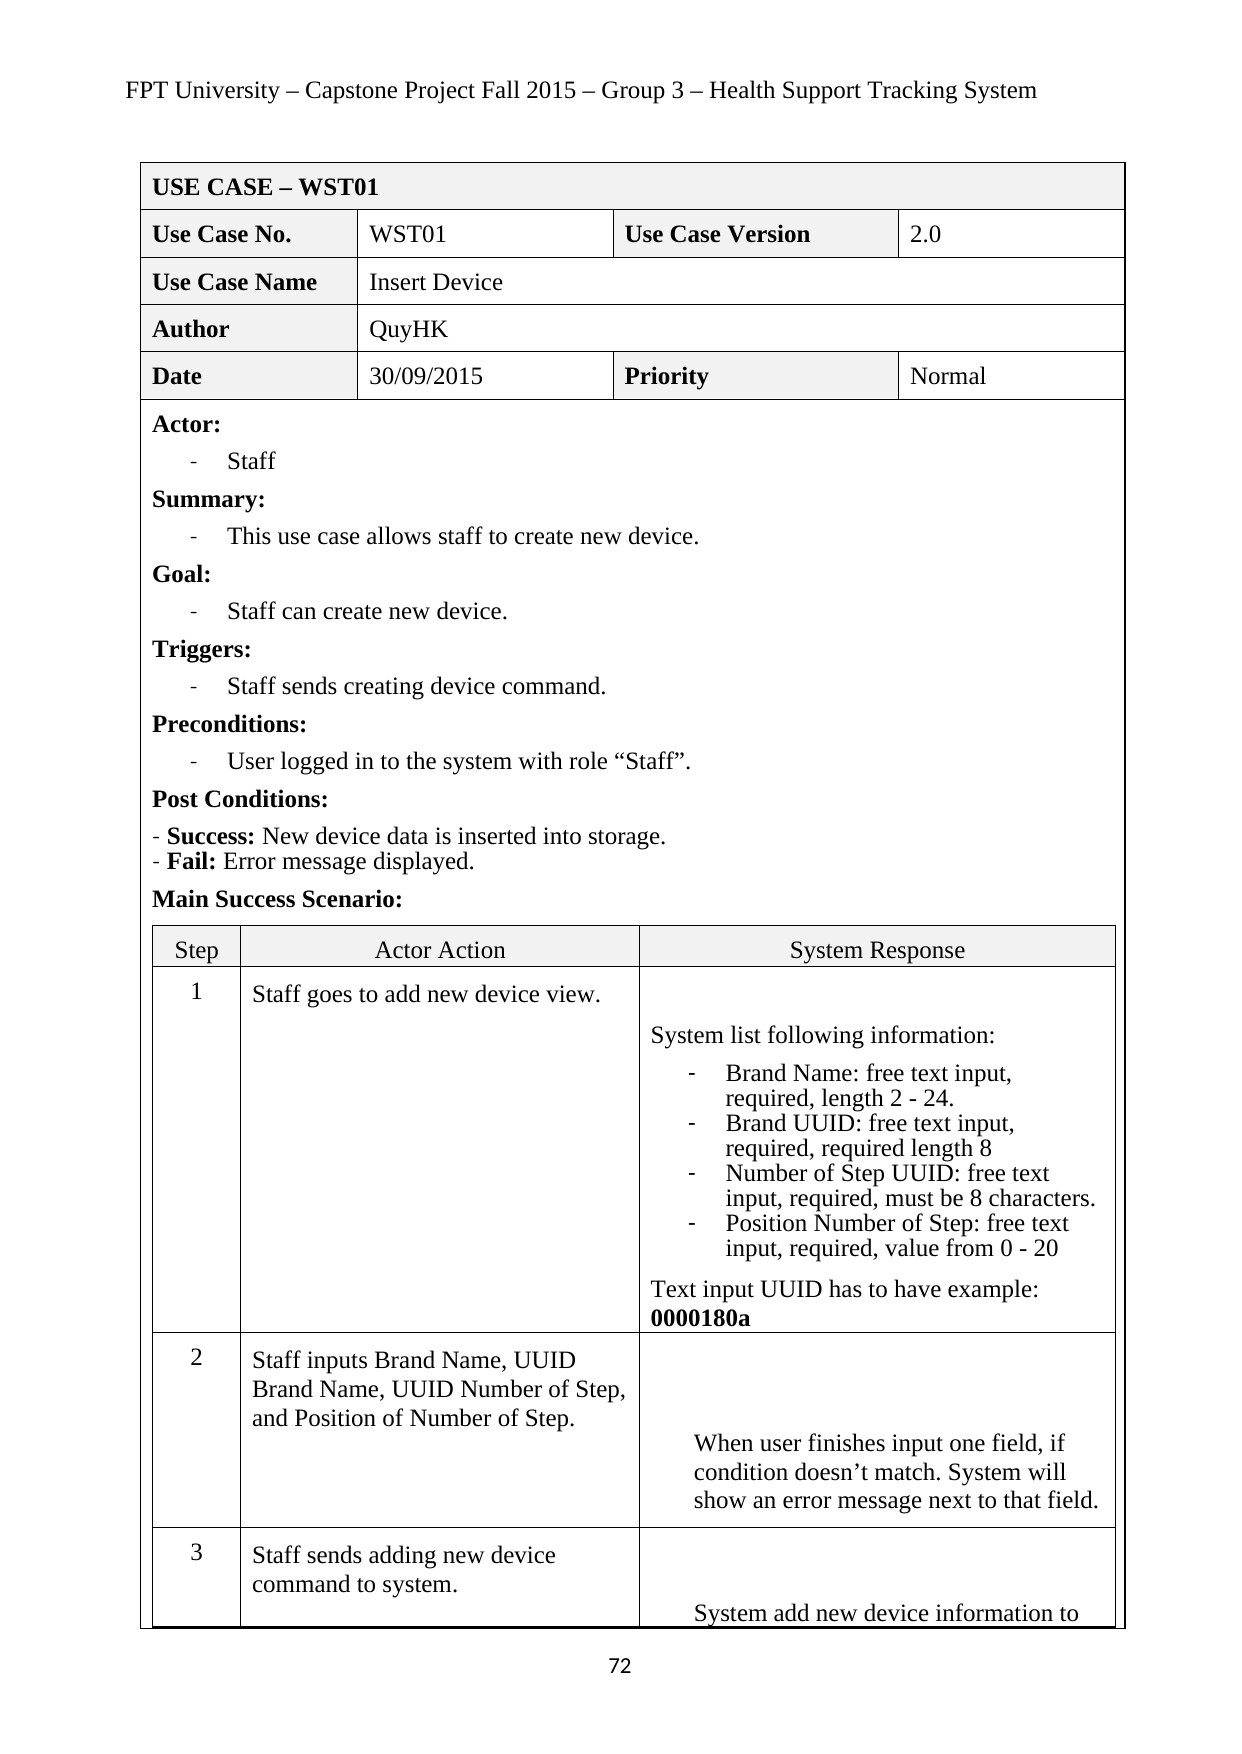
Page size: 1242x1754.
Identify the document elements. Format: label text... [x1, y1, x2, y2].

table_cell QuyHK [358, 305, 1124, 351]
table_cell Use Case Version [614, 210, 898, 257]
table_cell Date [141, 352, 357, 398]
table_cell 30/09/2015 [358, 352, 613, 398]
table_cell WST01 [358, 210, 613, 257]
table_cell Use Case No. [141, 210, 357, 257]
table_cell Normal [899, 352, 1124, 398]
table_cell Priority [614, 352, 898, 398]
table_header USE CASE – WST01 [141, 163, 1124, 209]
table_cell Insert Device [358, 258, 1124, 304]
table_cell Author [141, 305, 357, 351]
table_cell 2.0 [899, 210, 1124, 257]
table_cell Use Case Name [141, 258, 357, 304]
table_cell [141, 400, 1124, 1627]
